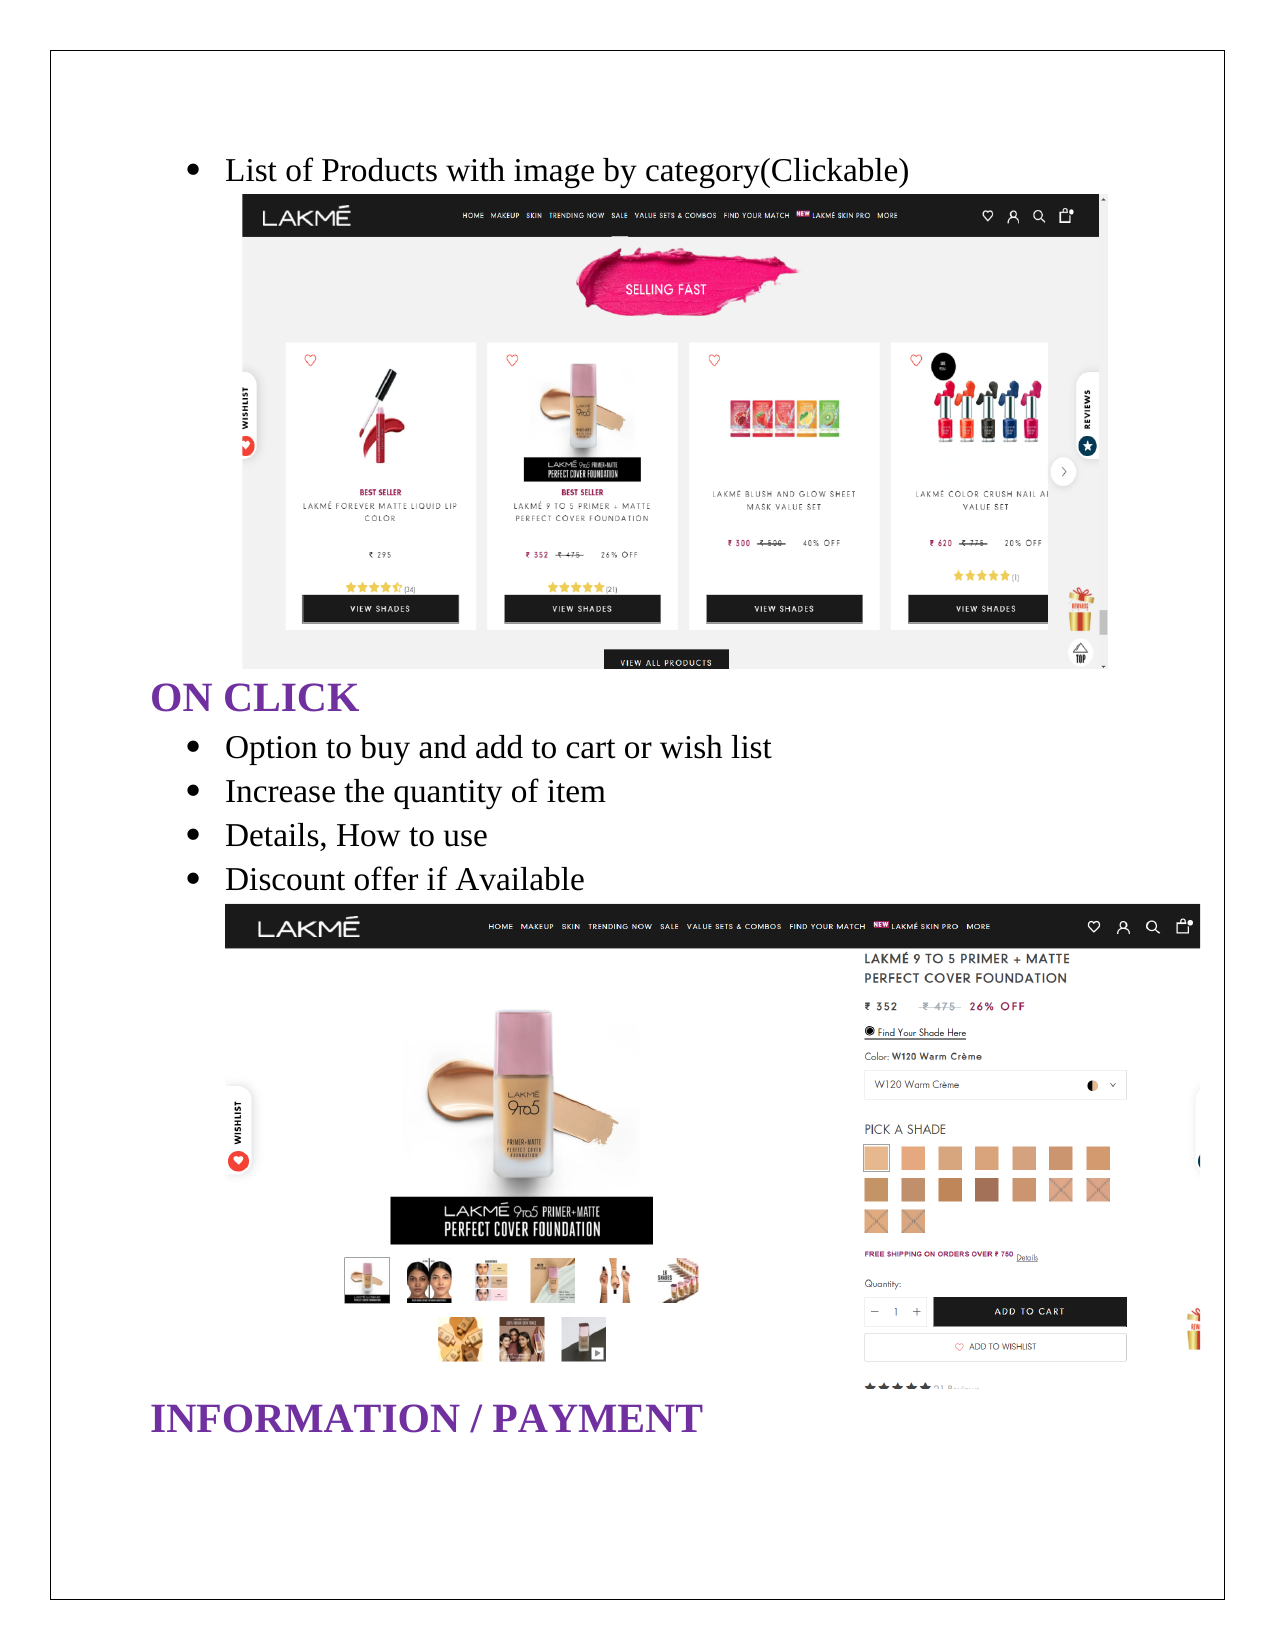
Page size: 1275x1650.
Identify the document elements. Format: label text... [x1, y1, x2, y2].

text ON CLICK [150, 672, 1125, 720]
list Increase the quantity of item [187, 772, 1125, 810]
picture [225, 902, 1200, 1389]
text INFORMATION / PAYMENT [150, 1393, 1125, 1441]
picture [242, 194, 1108, 669]
list Option to buy and add to cart or wish list [187, 727, 1125, 766]
list List of Products with image by category(Clickable) [187, 150, 1125, 188]
list Details, How to use [187, 816, 1125, 854]
